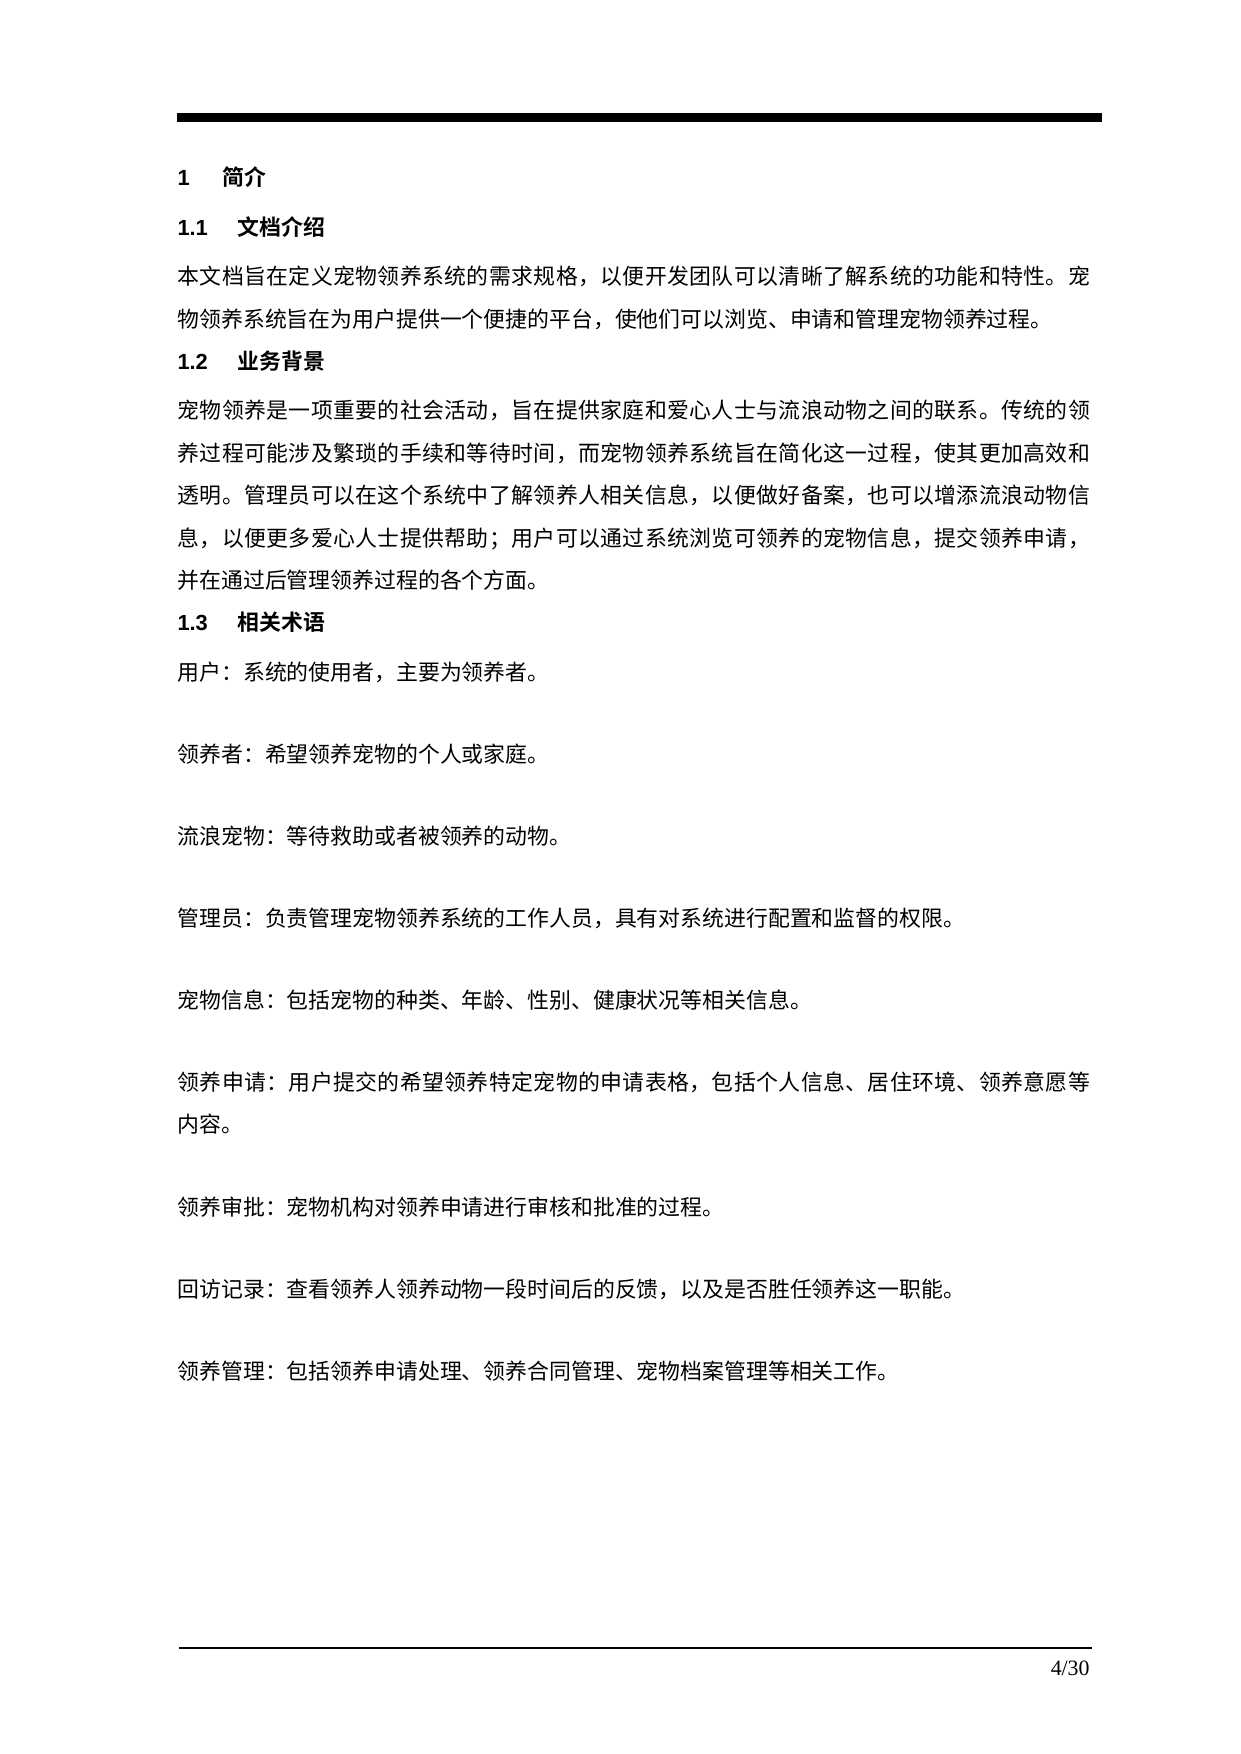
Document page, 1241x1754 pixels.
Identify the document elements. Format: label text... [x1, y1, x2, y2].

subtitle 业务背景 [177, 342, 1092, 376]
text 管理员：负责管理宠物领养系统的工作人员，具有对系统进行配置和监督的权限。 [177, 900, 1092, 934]
text 流浪宠物：等待救助或者被领养的动物。 [177, 818, 1092, 852]
text 本文档旨在定义宠物领养系统的需求规格，以便开发团队可以清晰了解系统的功能和特性。宠物领养系统旨在为用户提供一个便捷的平台，使他们可以浏览、申请和管理宠物领养过程。 [177, 258, 1092, 334]
text 宠物信息：包括宠物的种类、年龄、性别、健康状况等相关信息。 [177, 982, 1092, 1016]
text 领养管理：包括领养申请处理、领养合同管理、宠物档案管理等相关工作。 [177, 1353, 1092, 1387]
text 回访记录：查看领养人领养动物一段时间后的反馈，以及是否胜任领养这一职能。 [177, 1271, 1092, 1304]
text 领养者：希望领养宠物的个人或家庭。 [177, 736, 1092, 769]
subtitle 简介 [177, 159, 1092, 193]
text 领养申请：用户提交的希望领养特定宠物的申请表格，包括个人信息、居住环境、领养意愿等内容。 [177, 1064, 1092, 1140]
subtitle 相关术语 [177, 604, 1092, 638]
text 宠物领养是一项重要的社会活动，旨在提供家庭和爱心人士与流浪动物之间的联系。传统的领养过程可能涉及繁琐的手续和等待时间，而宠物领养系统旨在简化这一过程，使其更加高效和透明。管理员可以在这个系统中了解领养人相关信息，以便做好备案，也可以增添流浪动物信息，以便更多爱心人士提供帮助；用户可以通过系统浏览可领养的宠物信息，提交领养申请，并在通过后管理领养过程的各个方面。 [177, 392, 1092, 596]
subtitle 文档介绍 [177, 208, 1092, 242]
text 领养审批：宠物机构对领养申请进行审核和批准的过程。 [177, 1188, 1092, 1222]
text 用户：系统的使用者，主要为领养者。 [177, 653, 1092, 687]
